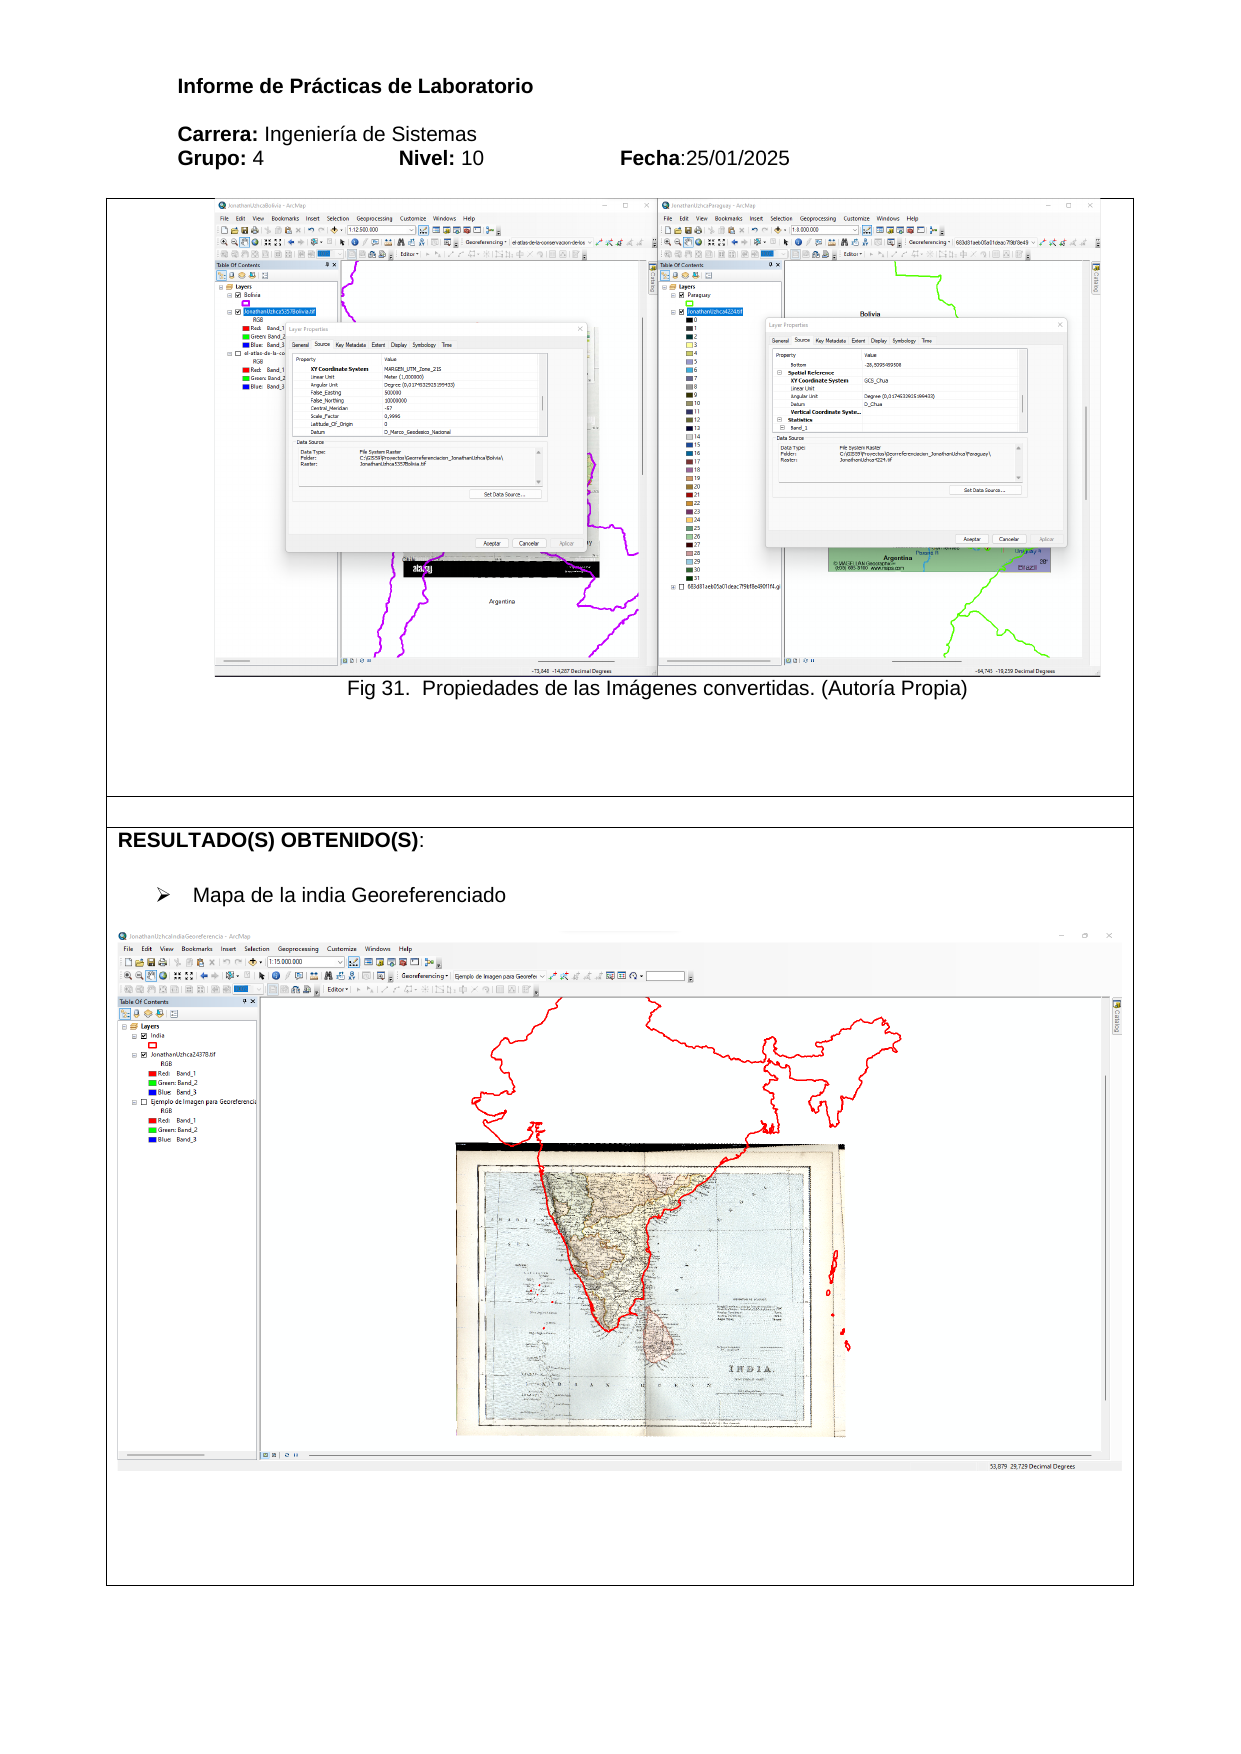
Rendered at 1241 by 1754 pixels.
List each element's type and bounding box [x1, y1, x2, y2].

table_cell [107, 797, 1133, 827]
table_cell [107, 828, 1133, 1585]
picture [117, 931, 1122, 1471]
table_cell [107, 199, 1133, 796]
picture [214, 198, 1101, 677]
